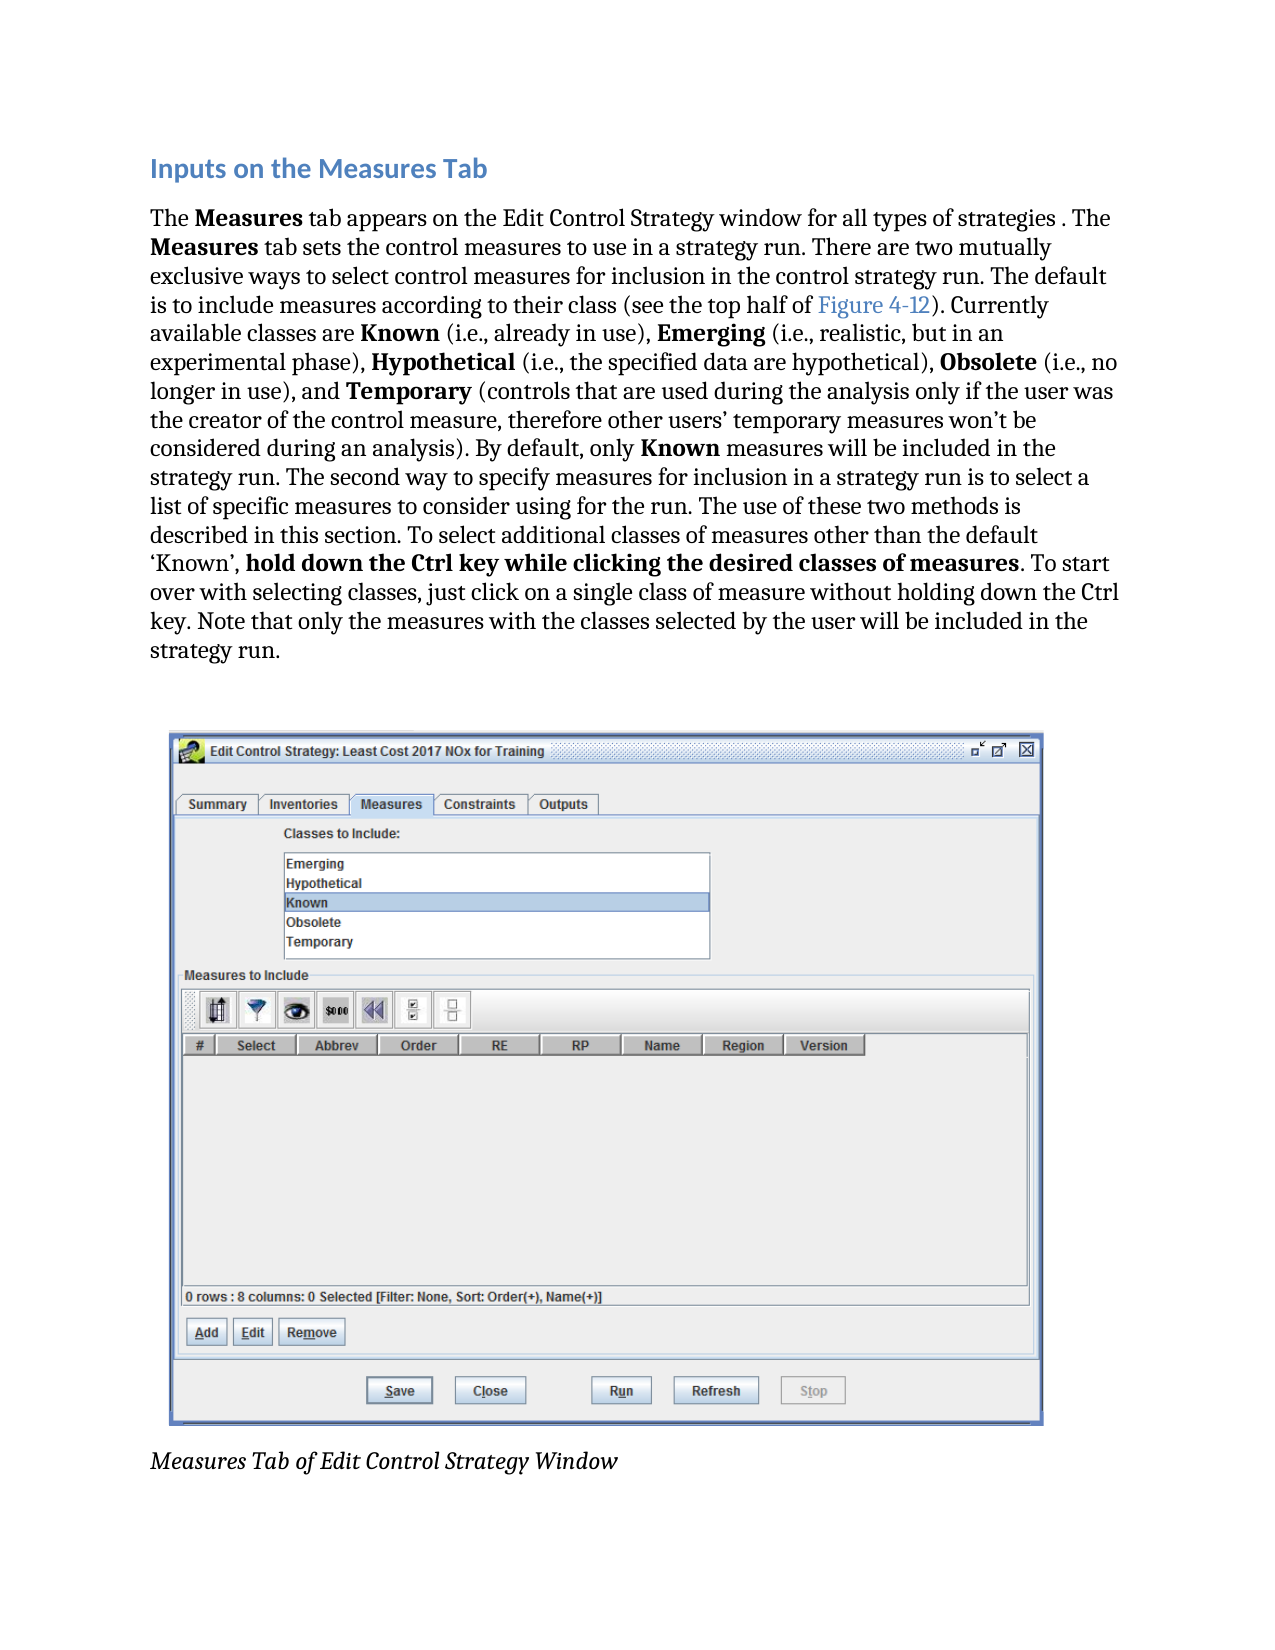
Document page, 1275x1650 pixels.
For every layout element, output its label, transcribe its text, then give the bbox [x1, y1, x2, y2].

text The Measures tab appears on the Edit Control Strategy window for all types of strategies . The Measures tab sets the control measures to use in a strategy run. There are two mutually exclusive ways to select control measures for inclusion in the control strategy run. The default is to include measures according to their class (see the top half of Figure 4-12). Currently available classes are Known (i.e., already in use), Emerging (i.e., realistic, but in an experimental phase), Hypothetical (i.e., the specified data are hypothetical), Obsolete (i.e., no longer in use), and Temporary (controls that are used during the analysis only if the user was the creator of the control measure, therefore other users’ temporary measures won’t be considered during an analysis). By default, only Known measures will be included in the strategy run. The second way to specify measures for inclusion in a strategy run is to select a list of specific measures to consider using for the run. The use of these two methods is described in this section. To select additional classes of measures other than the default ‘Known’, hold down the Ctrl key while clicking the desired classes of measures. To start over with selecting classes, just click on a single class of measure without holding down the Ctrl key. Note that only the measures with the classes selected by the user will be included in the strategy run. [150, 204, 1125, 664]
text Measures Tab of Edit Control Strategy Window [150, 1447, 1125, 1476]
subtitle Inputs on the Measures Tab [150, 150, 1125, 186]
picture [168, 730, 1044, 1426]
